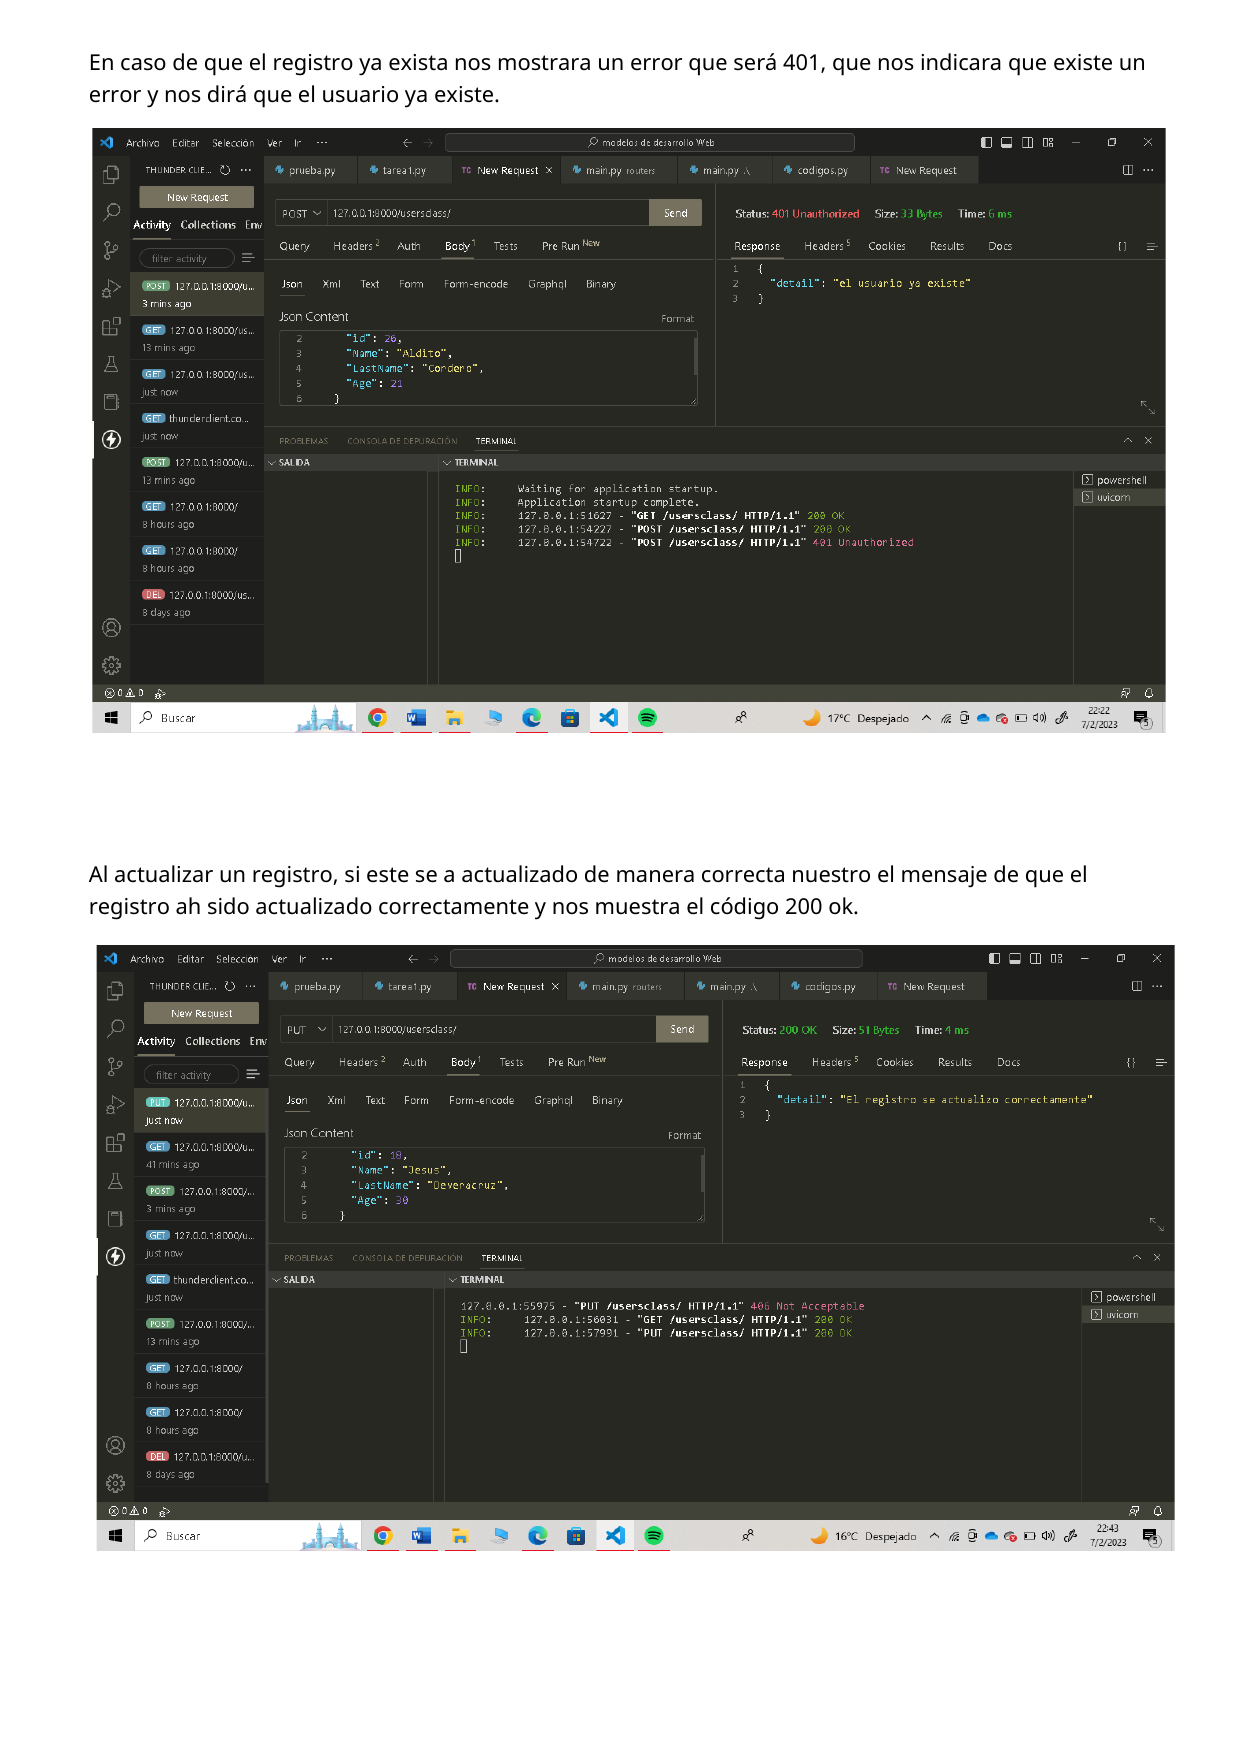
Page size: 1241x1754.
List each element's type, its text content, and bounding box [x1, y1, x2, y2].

text En caso de que el registro ya exista nos mostrara un error que será 401, que nos indicara que existe un error y nos dirá que el usuario ya existe. [89, 46, 1167, 108]
picture [96, 945, 1175, 1551]
picture [92, 128, 1166, 733]
text Al actualizar un registro, si este se a actualizado de manera correcta nuestro el mensaje de que el registro ah sido actualizado correctamente y nos muestra el código 200 ok. [89, 858, 1167, 920]
